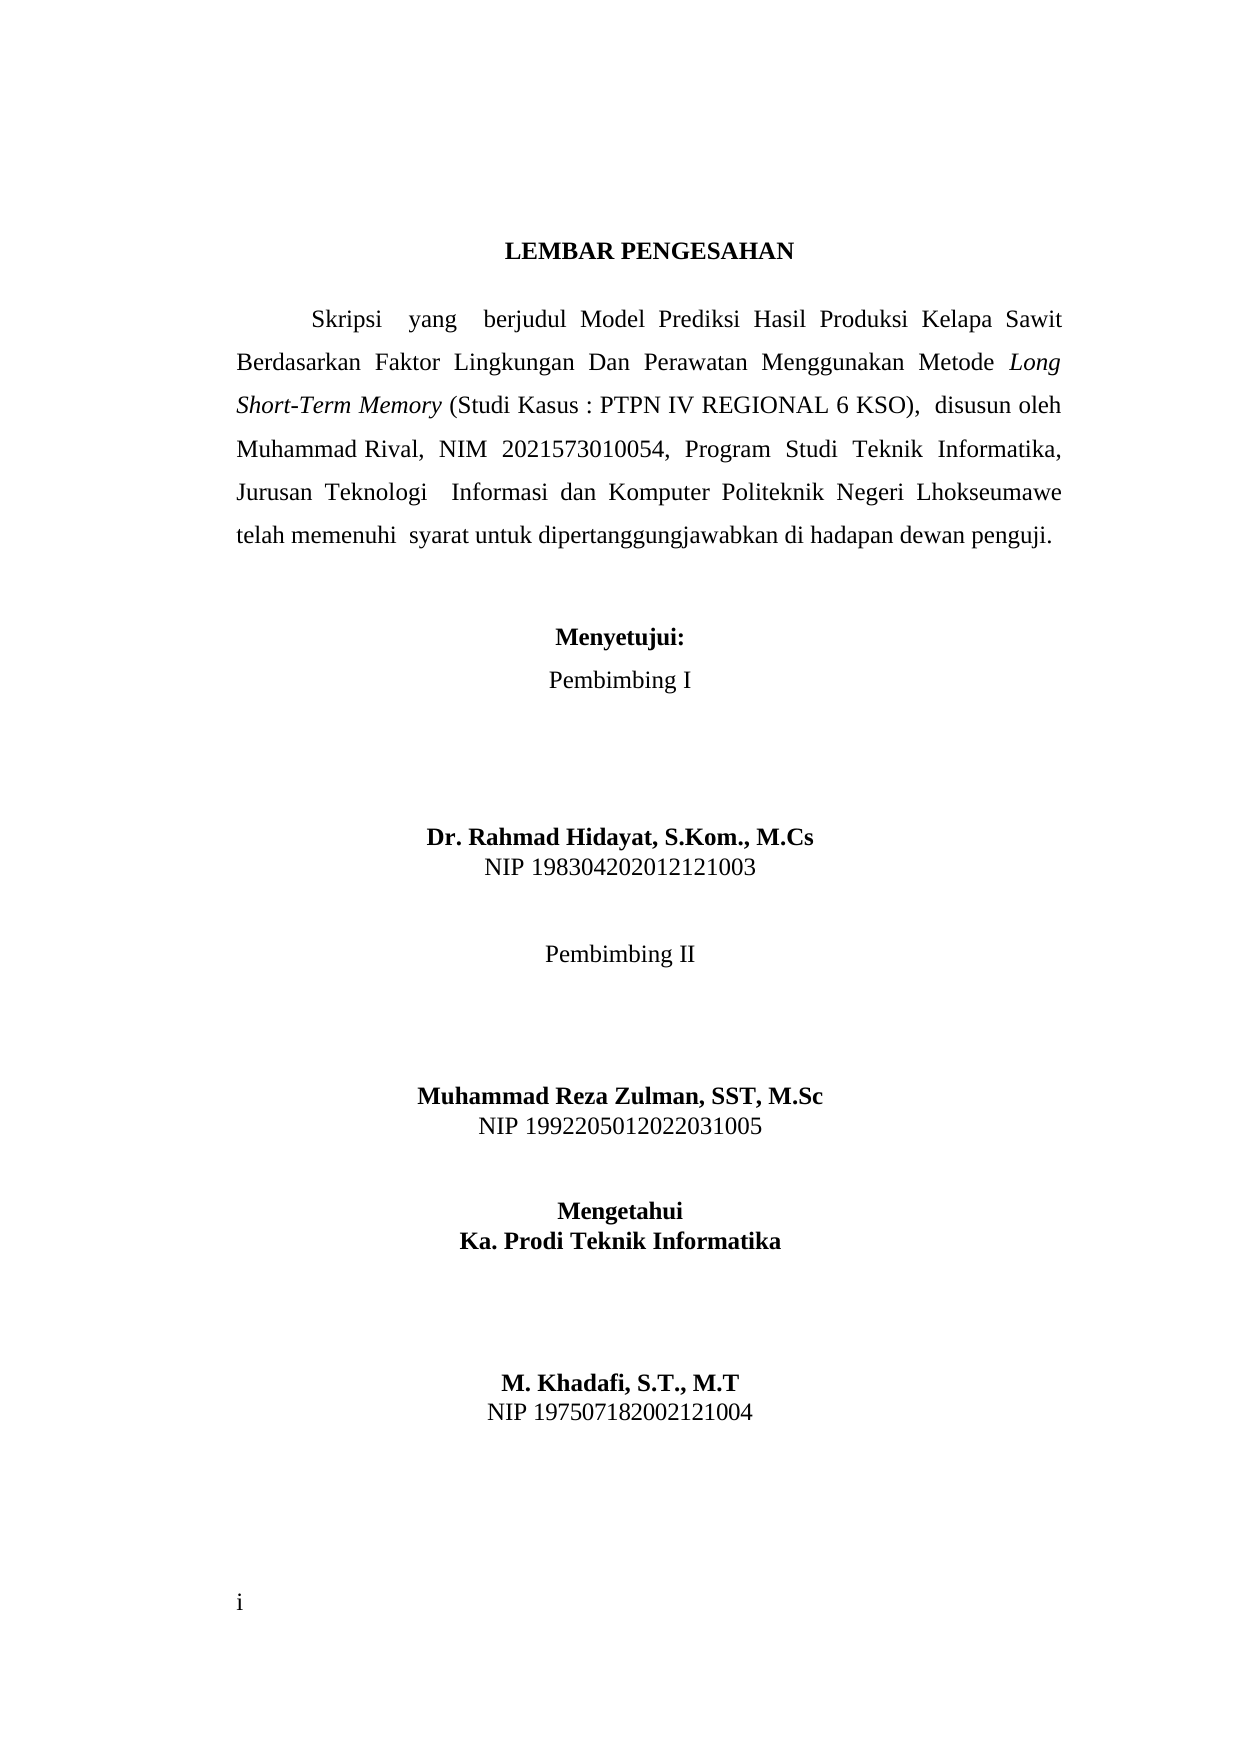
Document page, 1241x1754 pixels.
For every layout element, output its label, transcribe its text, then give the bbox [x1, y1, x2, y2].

table_cell Pembimbing II [236, 910, 1004, 1025]
table_cell Muhammad Reza Zulman, SST, M.Sc [236, 1025, 1004, 1112]
table_cell Mengetahui [236, 1169, 1004, 1227]
text Skripsi yang berjudul Model Prediksi Hasil Produksi Kelapa Sawit Berdasarkan Faktor Lingkungan Dan Perawatan Menggunakan Metode Long Short-Term Memory (Studi Kasus : PTPN IV REGIONAL 6 KSO), disusun oleh Muhammad Rival, NIM 2021573010054, Program Studi Teknik Informatika, Jurusan Teknologi Informasi dan Komputer Politeknik Negeri Lhokseumawe telah memenuhi syarat untuk dipertanggungjawabkan di hadapan dewan penguji. [236, 304, 1063, 549]
table_cell Ka. Prodi Teknik Informatika [236, 1227, 1004, 1313]
subtitle LEMBAR PENGESAHAN [236, 236, 1063, 265]
table_cell Dr. Rahmad Hidayat, S.Kom., M.Cs [236, 759, 1004, 853]
table_cell NIP 1992205012022031005 [236, 1112, 1004, 1169]
table_cell Pembimbing I [236, 659, 1004, 759]
table_cell NIP 198304202012121003 [236, 853, 1004, 910]
table_cell NIP 197507182002121004 [236, 1399, 1004, 1427]
table_cell M. Khadafi, S.T., M.T [236, 1313, 1004, 1399]
table_header Menyetujui: [236, 624, 1004, 659]
